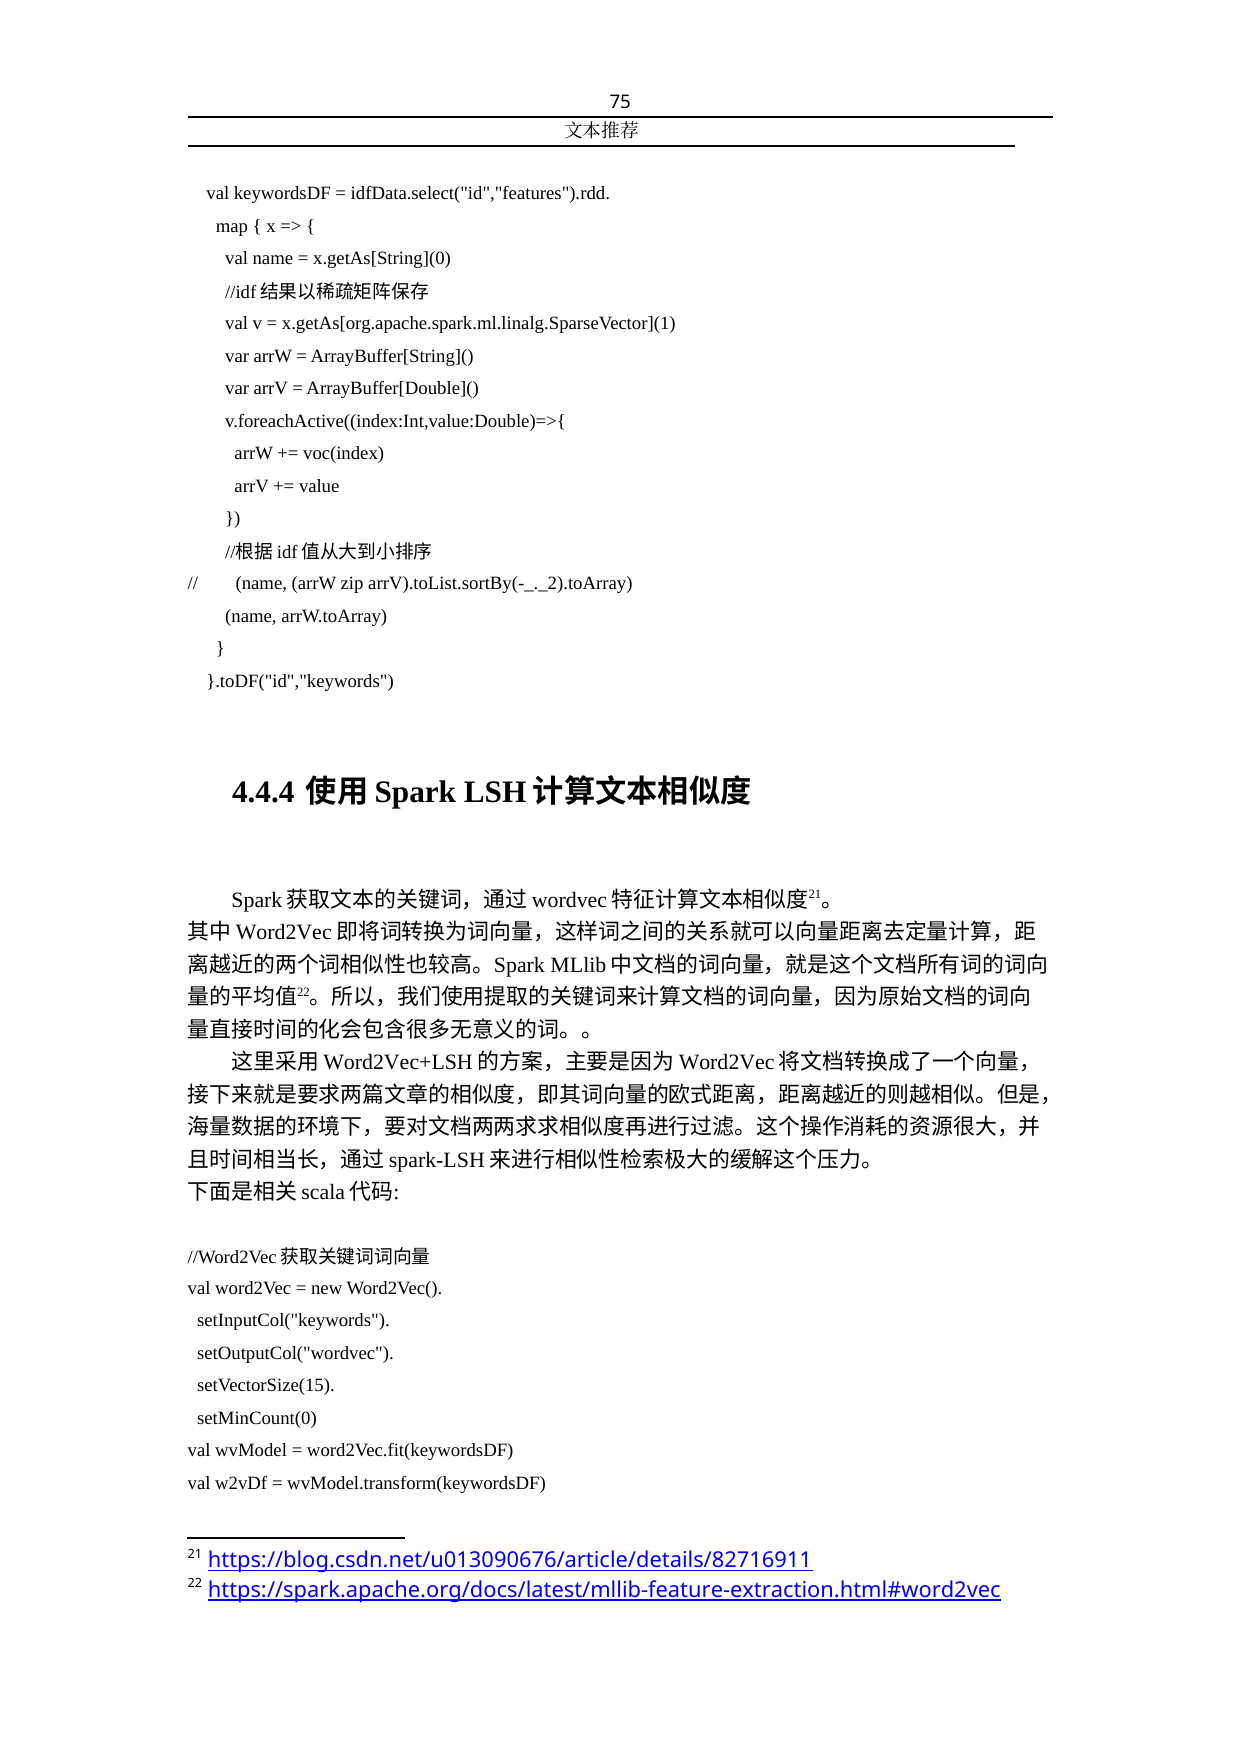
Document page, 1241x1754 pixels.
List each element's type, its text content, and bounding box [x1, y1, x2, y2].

text 其中Word2Vec即将词转换为词向量，这样词之间的关系就可以向量距离去定量计算，距离越近的两个词相似性也较高。Spark MLlib中文档的词向量，就是这个文档所有词的词向量的平均值。所以，我们使用提取的关键词来计算文档的词向量，因为原始文档的词向量直接时间的化会包含很多无意义的词。。 [187, 914, 1053, 1044]
text Spark获取文本的关键词，通过wordvec特征计算文本相似度。 [187, 881, 1053, 914]
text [187, 1239, 1053, 1499]
text 下面是相关scala代码: [187, 1174, 1053, 1206]
text 这里采用Word2Vec+LSH的方案，主要是因为Word2Vec将文档转换成了一个向量，接下来就是要求两篇文章的相似度，即其词向量的欧式距离，距离越近的则越相似。但是，海量数据的环境下，要对文档两两求求相似度再进行过滤。这个操作消耗的资源很大，并且时间相当长，通过spark-LSH来进行相似性检索极大的缓解这个压力。 [187, 1044, 1053, 1174]
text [187, 177, 1053, 697]
subtitle 使用Spark LSH计算文本相似度 [232, 756, 1053, 821]
